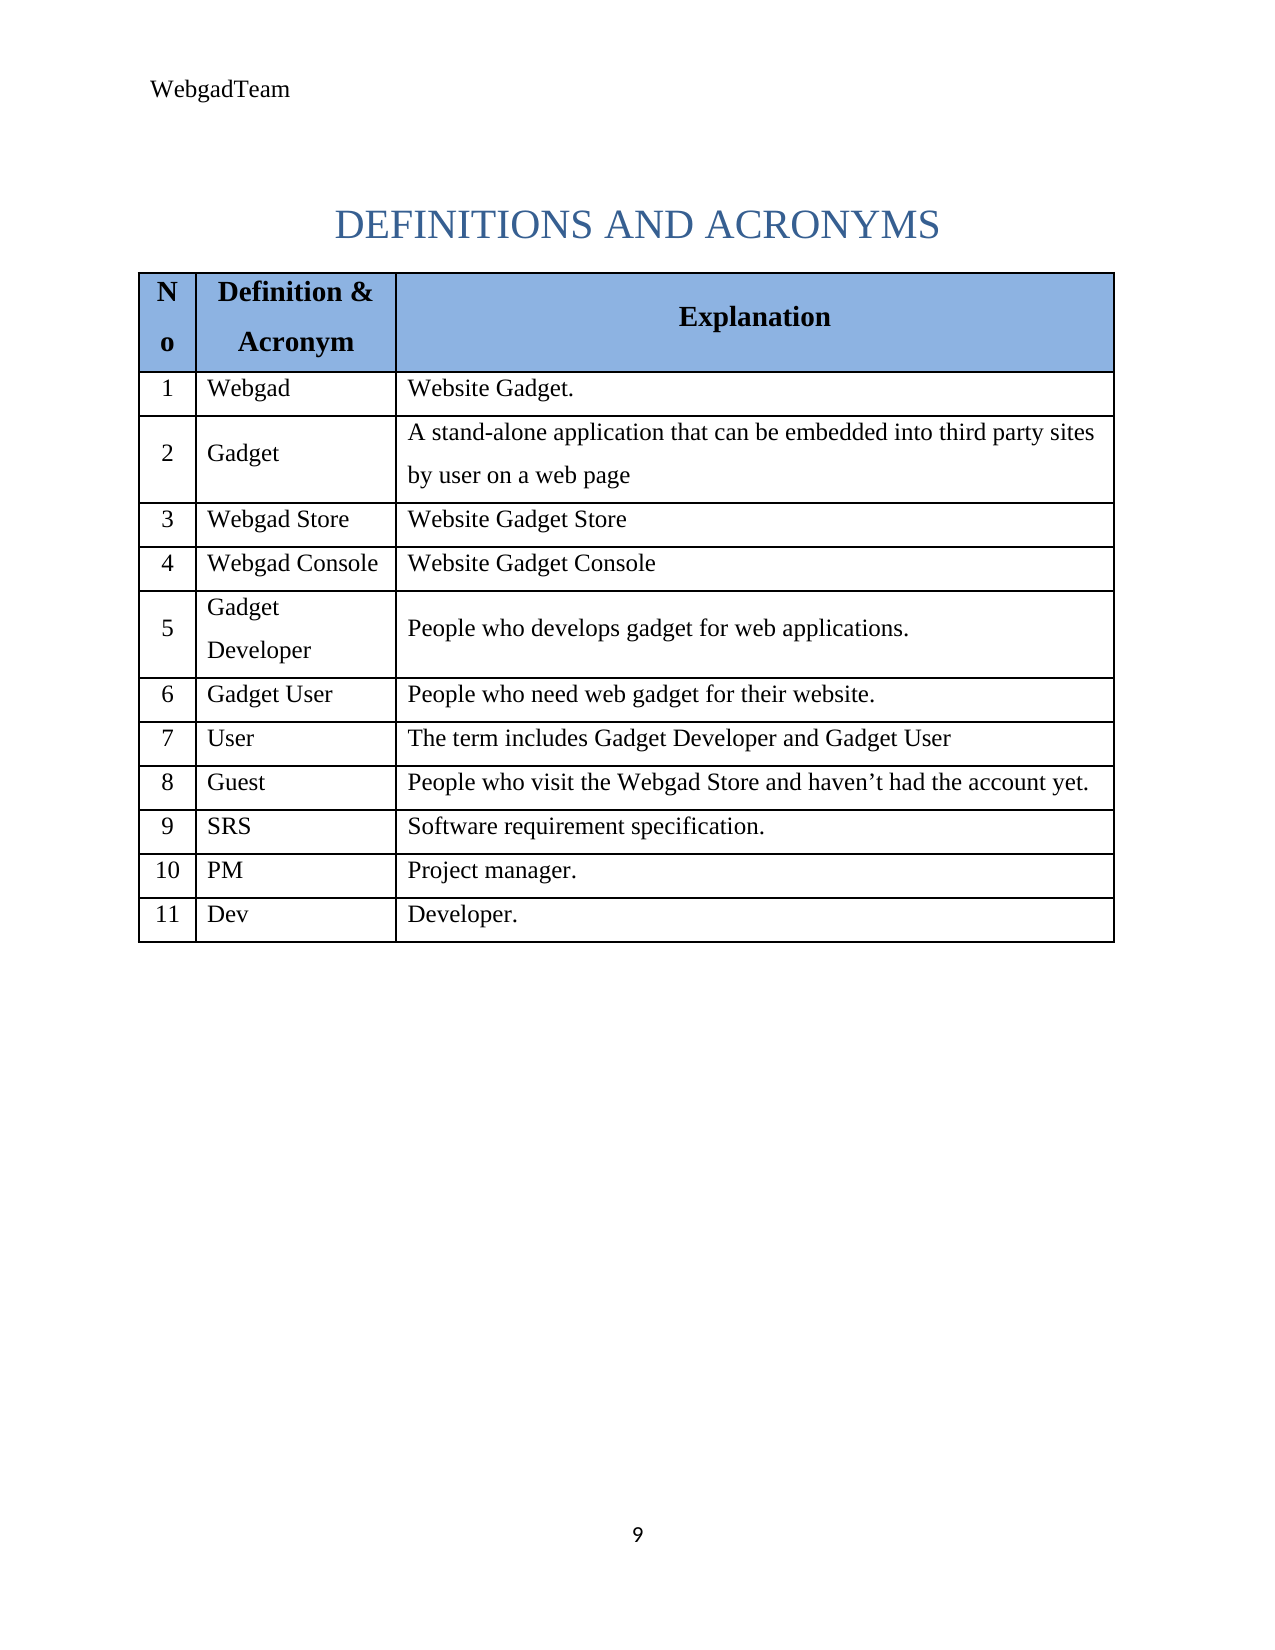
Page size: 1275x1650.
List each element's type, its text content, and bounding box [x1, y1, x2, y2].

table_header Explanation [397, 274, 1113, 371]
table_cell 11 [140, 899, 195, 941]
table_cell 8 [140, 767, 195, 809]
table_cell Project manager. [397, 855, 1113, 897]
table_cell 1 [140, 373, 195, 415]
table_cell Webgad Console [197, 548, 395, 590]
table_cell Gadget [197, 417, 395, 502]
table_cell SRS [197, 811, 395, 853]
table_cell Webgad [197, 373, 395, 415]
table_cell 10 [140, 855, 195, 897]
table_cell 6 [140, 679, 195, 721]
table_cell Developer. [397, 899, 1113, 941]
table_cell Website Gadget Store [397, 504, 1113, 546]
table_cell Gadget User [197, 679, 395, 721]
table_cell Gadget Developer [197, 592, 395, 677]
table_cell Guest [197, 767, 395, 809]
table_cell 5 [140, 592, 195, 677]
table_cell People who develops gadget for web applications. [397, 592, 1113, 677]
table_cell Webgad Store [197, 504, 395, 546]
table_cell 7 [140, 723, 195, 765]
table_cell PM [197, 855, 395, 897]
table_cell A stand-alone application that can be embedded into third party sites by user on a web page [397, 417, 1113, 502]
table_cell Website Gadget Console [397, 548, 1113, 590]
table_cell User [197, 723, 395, 765]
table_cell People who visit the Webgad Store and haven’t had the account yet. [397, 767, 1113, 809]
table_cell 9 [140, 811, 195, 853]
table_cell Website Gadget. [397, 373, 1113, 415]
table_cell 3 [140, 504, 195, 546]
table_cell People who need web gadget for their website. [397, 679, 1113, 721]
table_header No [140, 274, 195, 371]
table_cell Software requirement specification. [397, 811, 1113, 853]
table_cell 4 [140, 548, 195, 590]
table_header Definition & Acronym [197, 274, 395, 371]
table_cell Dev [197, 899, 395, 941]
table_cell The term includes Gadget Developer and Gadget User [397, 723, 1113, 765]
table_cell 2 [140, 417, 195, 502]
subtitle DEFINITIONS AND ACRONYMS [150, 200, 1125, 248]
